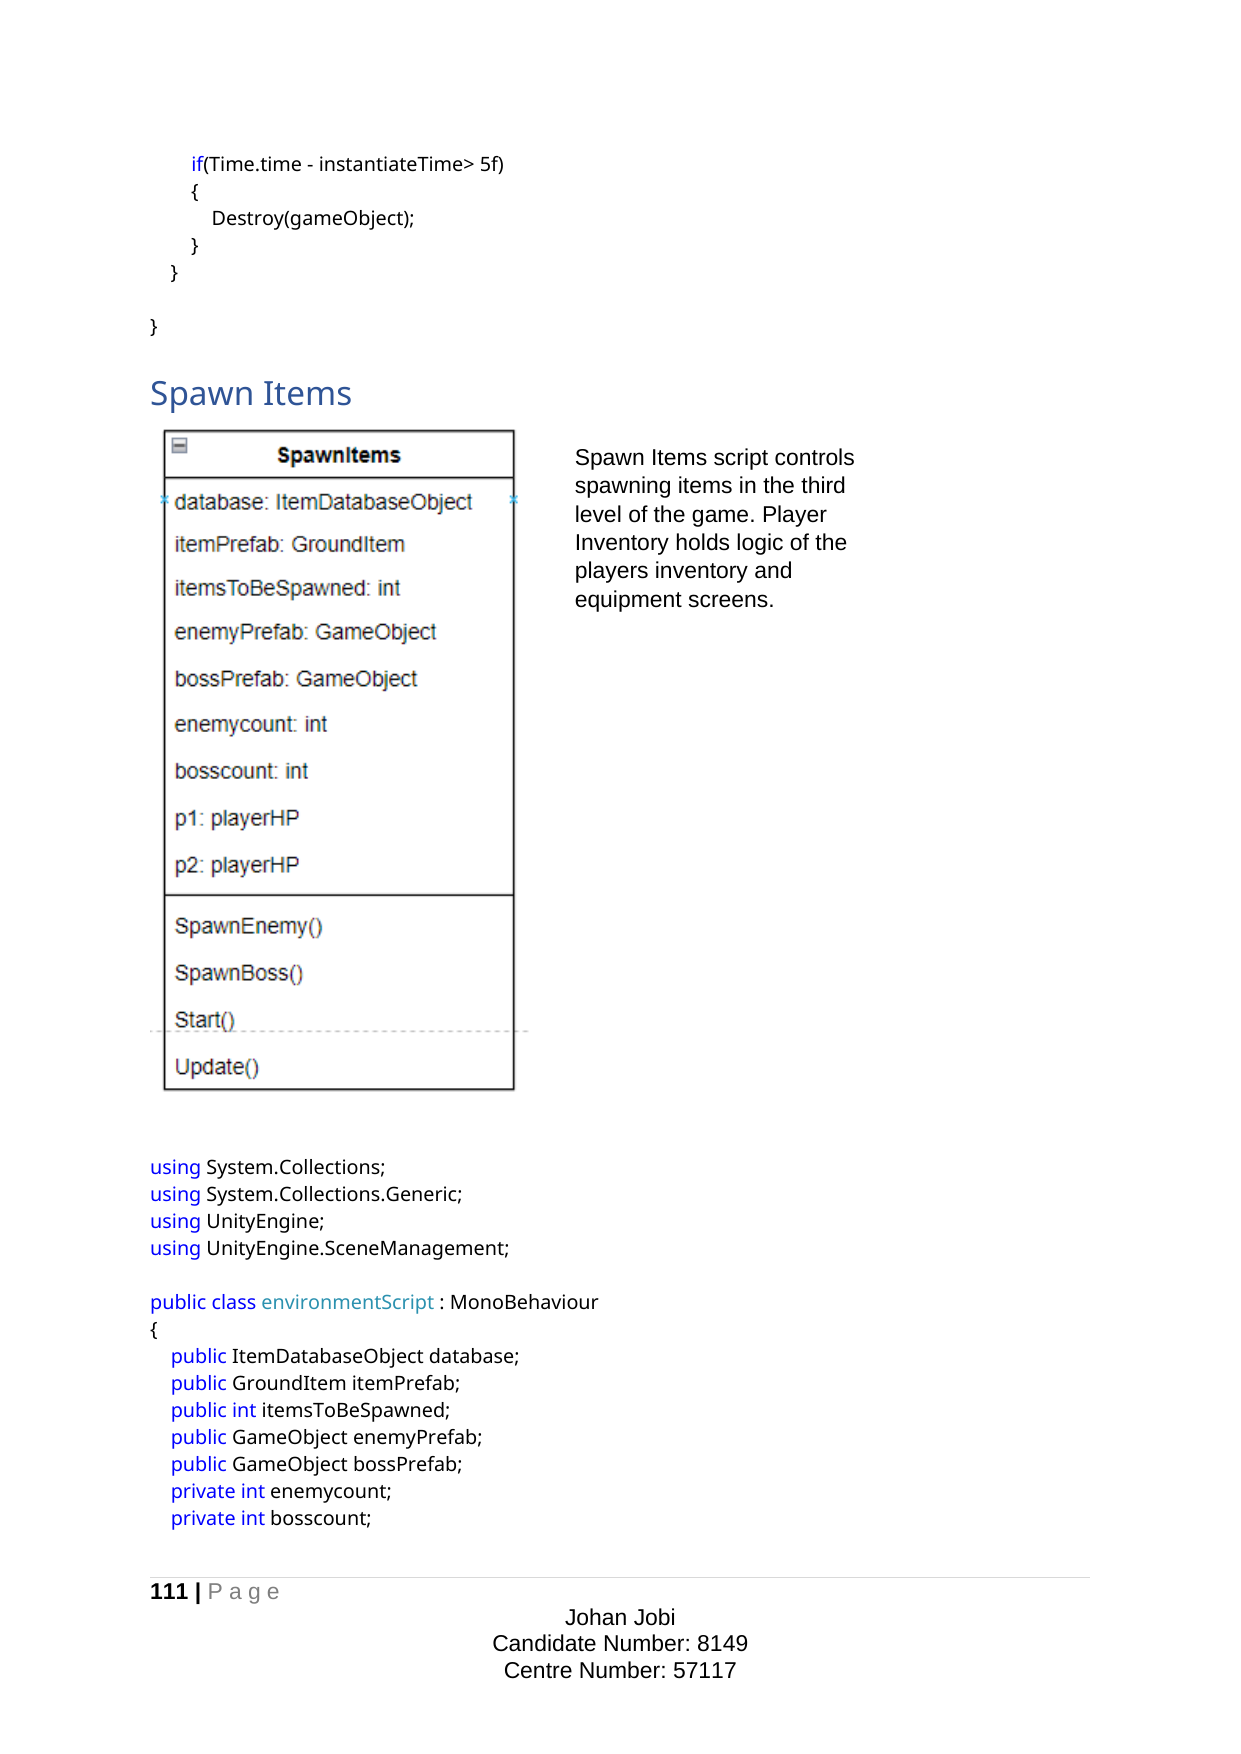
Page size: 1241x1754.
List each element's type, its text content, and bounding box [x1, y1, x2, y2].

text public int itemsToBeSpawned; [150, 1396, 1090, 1423]
picture [150, 416, 532, 1109]
text } [150, 258, 1090, 285]
text using System.Collections; [150, 1153, 1090, 1181]
text public GroundItem itemPrefab; [150, 1369, 1090, 1396]
text Destroy(gameObject); [150, 204, 1090, 231]
text public class environmentScript : MonoBehaviour [150, 1288, 1090, 1315]
text { [150, 177, 1090, 204]
text { [150, 1315, 1090, 1342]
text } [150, 231, 1090, 258]
text if(Time.time - instantiateTime> 5f) [150, 150, 1090, 177]
text using UnityEngine; [150, 1207, 1090, 1234]
subtitle Spawn Items [150, 370, 1090, 415]
text } [150, 312, 1090, 339]
text public GameObject bossPrefab; [150, 1450, 1090, 1477]
text public ItemDatabaseObject database; [150, 1342, 1090, 1369]
text using UnityEngine.SceneManagement; [150, 1234, 1090, 1261]
text private int enemycount; [150, 1477, 1090, 1504]
text public GameObject enemyPrefab; [150, 1423, 1090, 1450]
text using System.Collections.Generic; [150, 1181, 1090, 1207]
text private int bosscount; [150, 1504, 1090, 1531]
